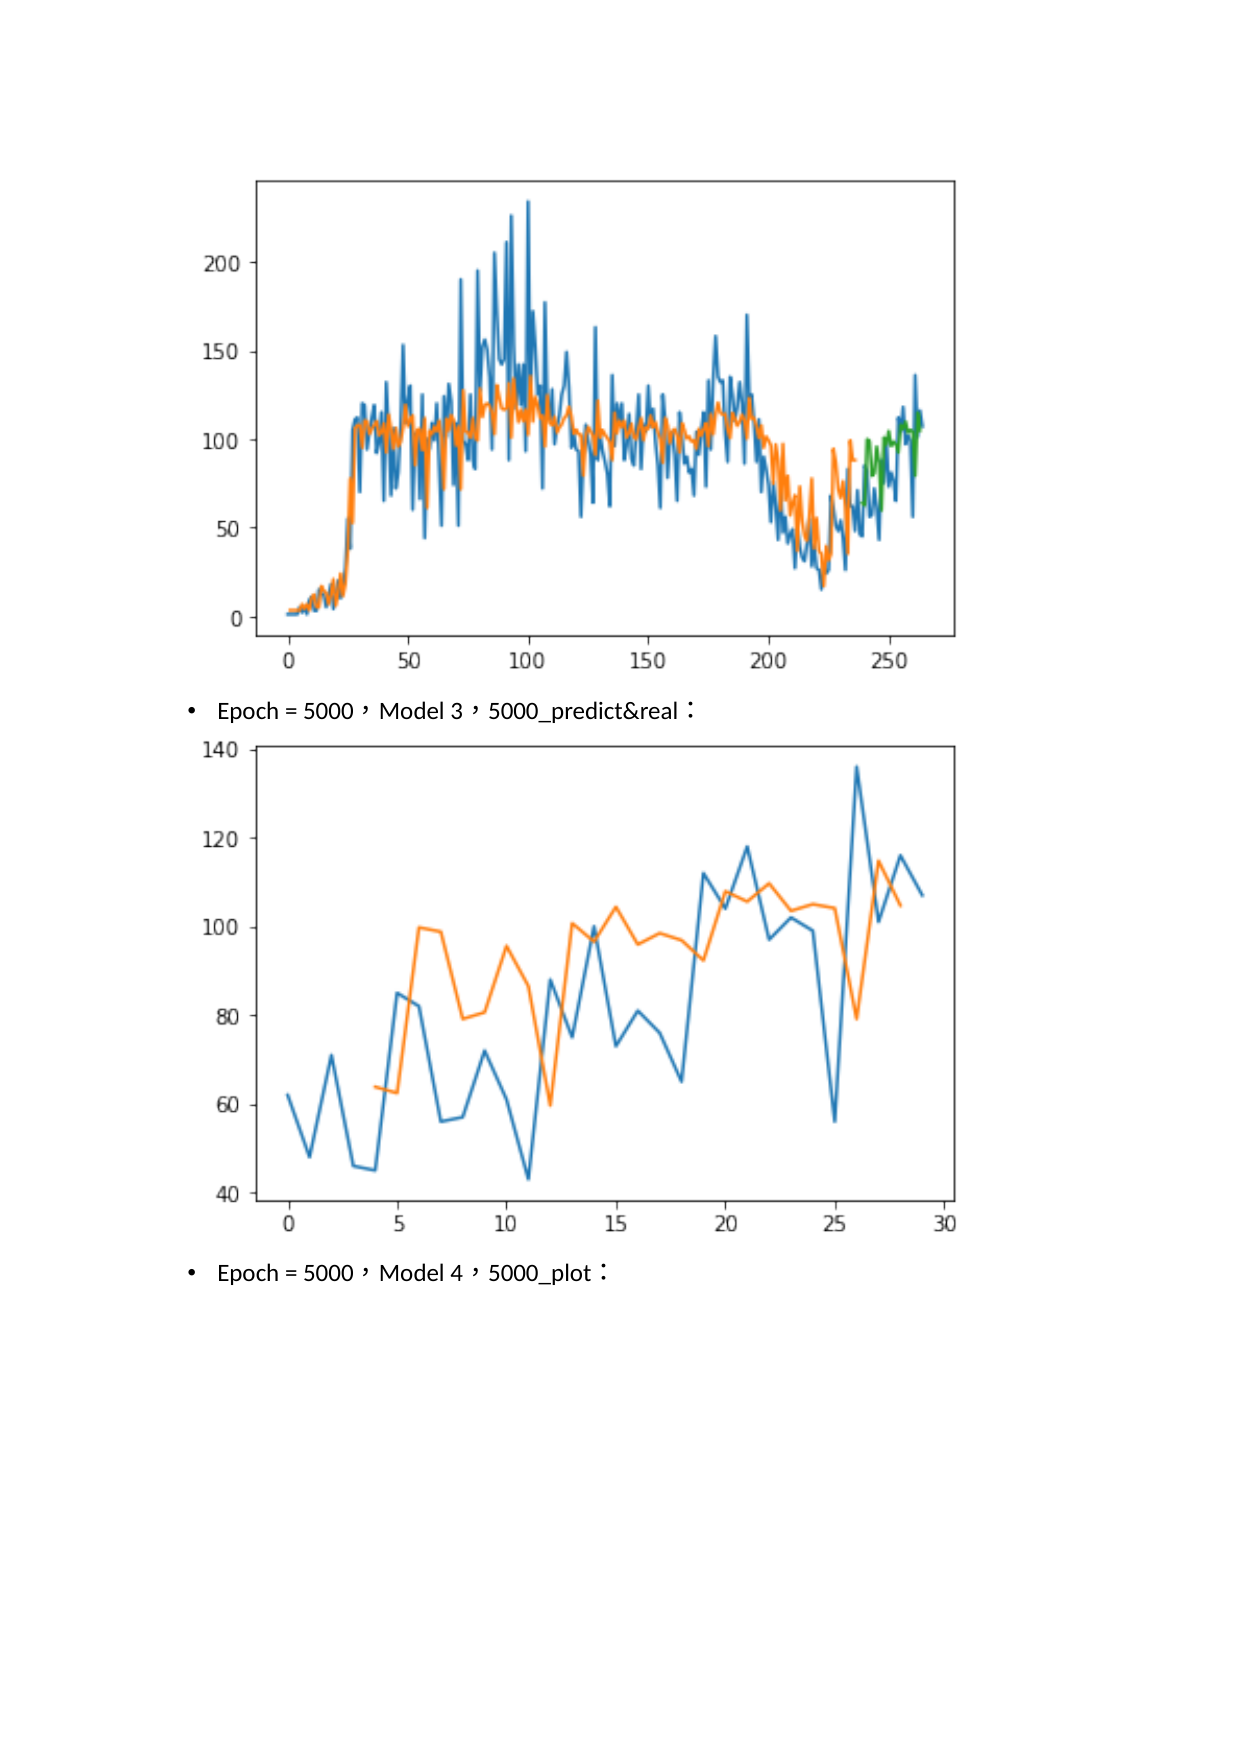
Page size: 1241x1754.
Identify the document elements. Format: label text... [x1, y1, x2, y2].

list Epoch = 5000，Model 4，5000_plot： [187, 1252, 1053, 1289]
picture [187, 728, 971, 1251]
picture [187, 168, 969, 686]
list Epoch = 5000，Model 3，5000_predict&real： [187, 689, 1053, 727]
